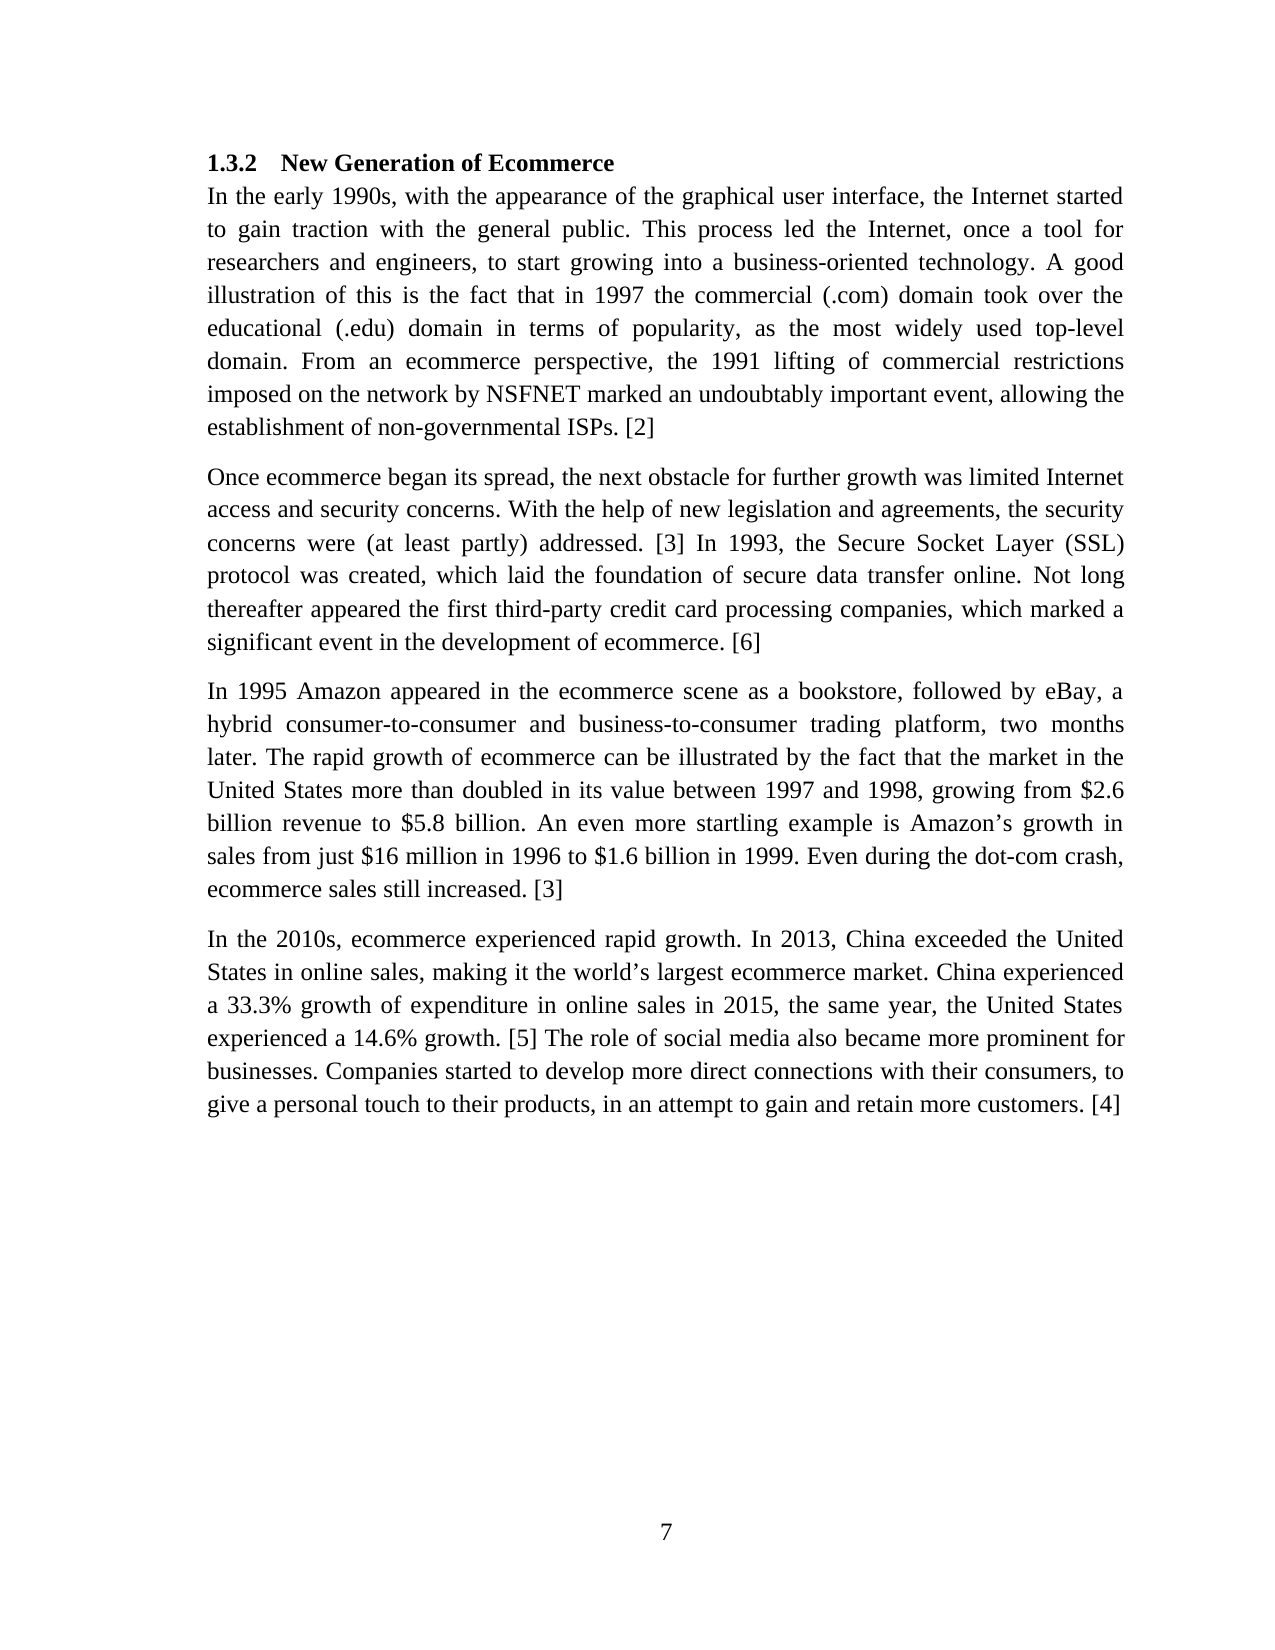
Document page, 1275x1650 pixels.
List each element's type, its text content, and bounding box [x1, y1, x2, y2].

text In the 2010s, ecommerce experienced rapid growth. In 2013, China exceeded the United States in online sales, making it the world’s largest ecommerce market. China experienced a 33.3% growth of expenditure in online sales in 2015, the same year, the United States experienced a 14.6% growth. The role of social media also became more prominent for businesses. Companies started to develop more direct connections with their consumers, to give a personal touch to their products, in an attempt to gain and retain more customers. [207, 924, 1125, 1118]
text In the early 1990s, with the appearance of the graphical user interface, the Internet started to gain traction with the general public. This process led the Internet, once a tool for researchers and engineers, to start growing into a business-oriented technology. A good illustration of this is the fact that in 1997 the commercial (.com) domain took over the educational (.edu) domain in terms of popularity, as the most widely used top-level domain. From an ecommerce perspective, the 1991 lifting of commercial restrictions imposed on the network by NSFNET marked an undoubtably important event, allowing the establishment of non-governmental ISPs. [2] [207, 181, 1125, 441]
subtitle New Generation of Ecommerce [207, 148, 1125, 176]
text In 1995 Amazon appeared in the ecommerce scene as a bookstore, followed by eBay, a hybrid consumer-to-consumer and business-to-consumer trading platform, two months later. The rapid growth of ecommerce can be illustrated by the fact that the market in the United States more than doubled in its value between 1997 and 1998, growing from $2.6 billion revenue to $5.8 billion. An even more startling example is Amazon’s growth in sales from just $16 million in 1996 to $1.6 billion in 1999. Even during the dot-com crash, ecommerce sales still increased. [207, 676, 1125, 903]
text Once ecommerce began its spread, the next obstacle for further growth was limited Internet access and security concerns. With the help of new legislation and agreements, the security concerns were (at least partly) addressed. In 1993, the Secure Socket Layer (SSL) protocol was created, which laid the foundation of secure data transfer online. Not long thereafter appeared the first third-party credit card processing companies, which marked a significant event in the development of ecommerce. [207, 462, 1125, 655]
